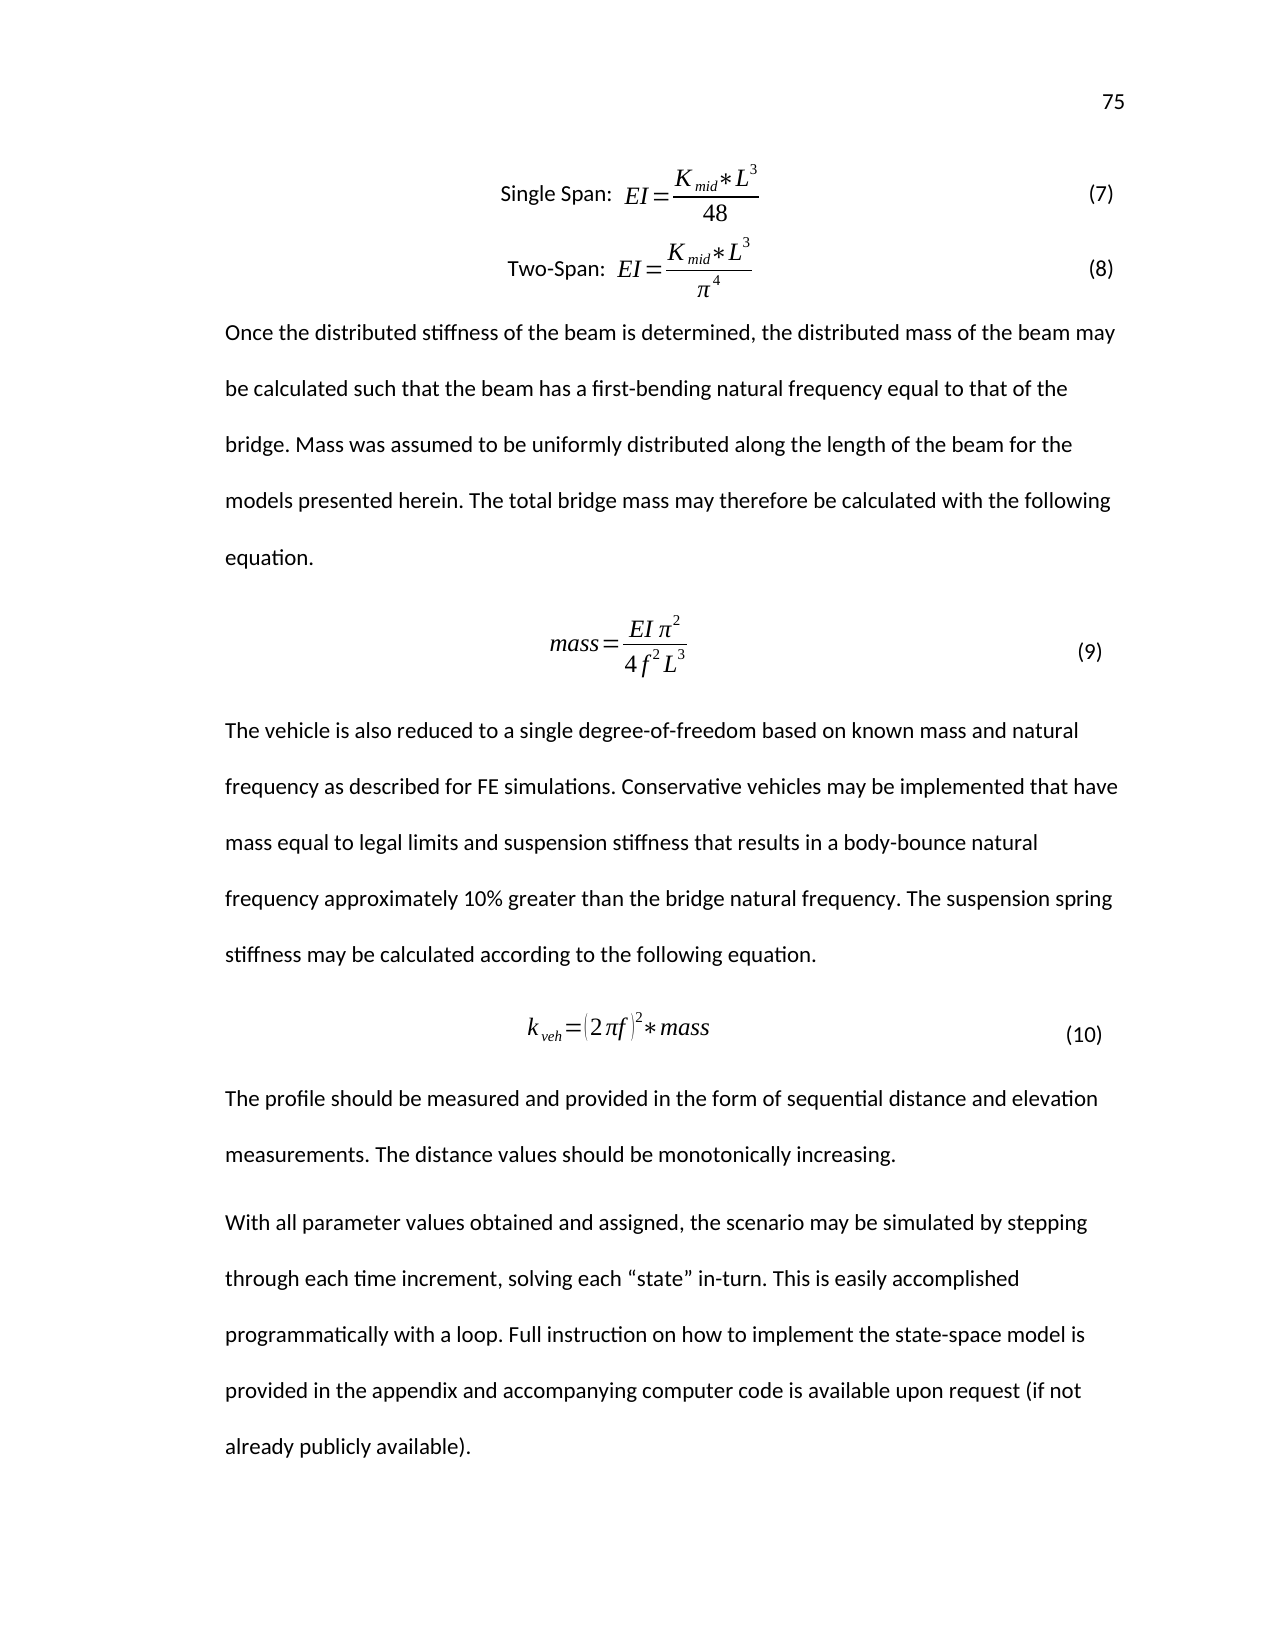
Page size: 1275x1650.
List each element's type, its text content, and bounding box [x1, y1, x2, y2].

table_cell Two-Span: [225, 231, 1035, 306]
table_cell (8) [1035, 231, 1125, 306]
table_header (9) [1024, 599, 1114, 703]
text The profile should be measured and provided in the form of sequential distance and elevation measurements. The distance values should be monotonically increasing. [225, 1084, 1125, 1168]
text The vehicle is also reduced to a single degree-of-freedom based on known mass and natural frequency as described for FE simulations. Conservative vehicles may be implemented that have mass equal to legal limits and suspension stiffness that results in a body-bounce natural frequency approximately 10% greater than the bridge natural frequency. The suspension spring stiffness may be calculated according to the following equation. [225, 716, 1125, 968]
table_header [214, 996, 1024, 1071]
table_header (7) [1035, 156, 1125, 231]
table_header Single Span: [225, 156, 1035, 231]
table_header [214, 599, 1024, 703]
text Once the distributed stiffness of the beam is determined, the distributed mass of the beam may be calculated such that the beam has a first-bending natural frequency equal to that of the bridge. Mass was assumed to be uniformly distributed along the length of the beam for the models presented herein. The total bridge mass may therefore be calculated with the following equation. [225, 318, 1125, 571]
text With all parameter values obtained and assigned, the scenario may be simulated by stepping through each time increment, solving each “state” in-turn. This is easily accomplished programmatically with a loop. Full instruction on how to implement the state-space model is provided in the appendix and accompanying computer code is available upon request (if not already publicly available). [225, 1208, 1125, 1461]
